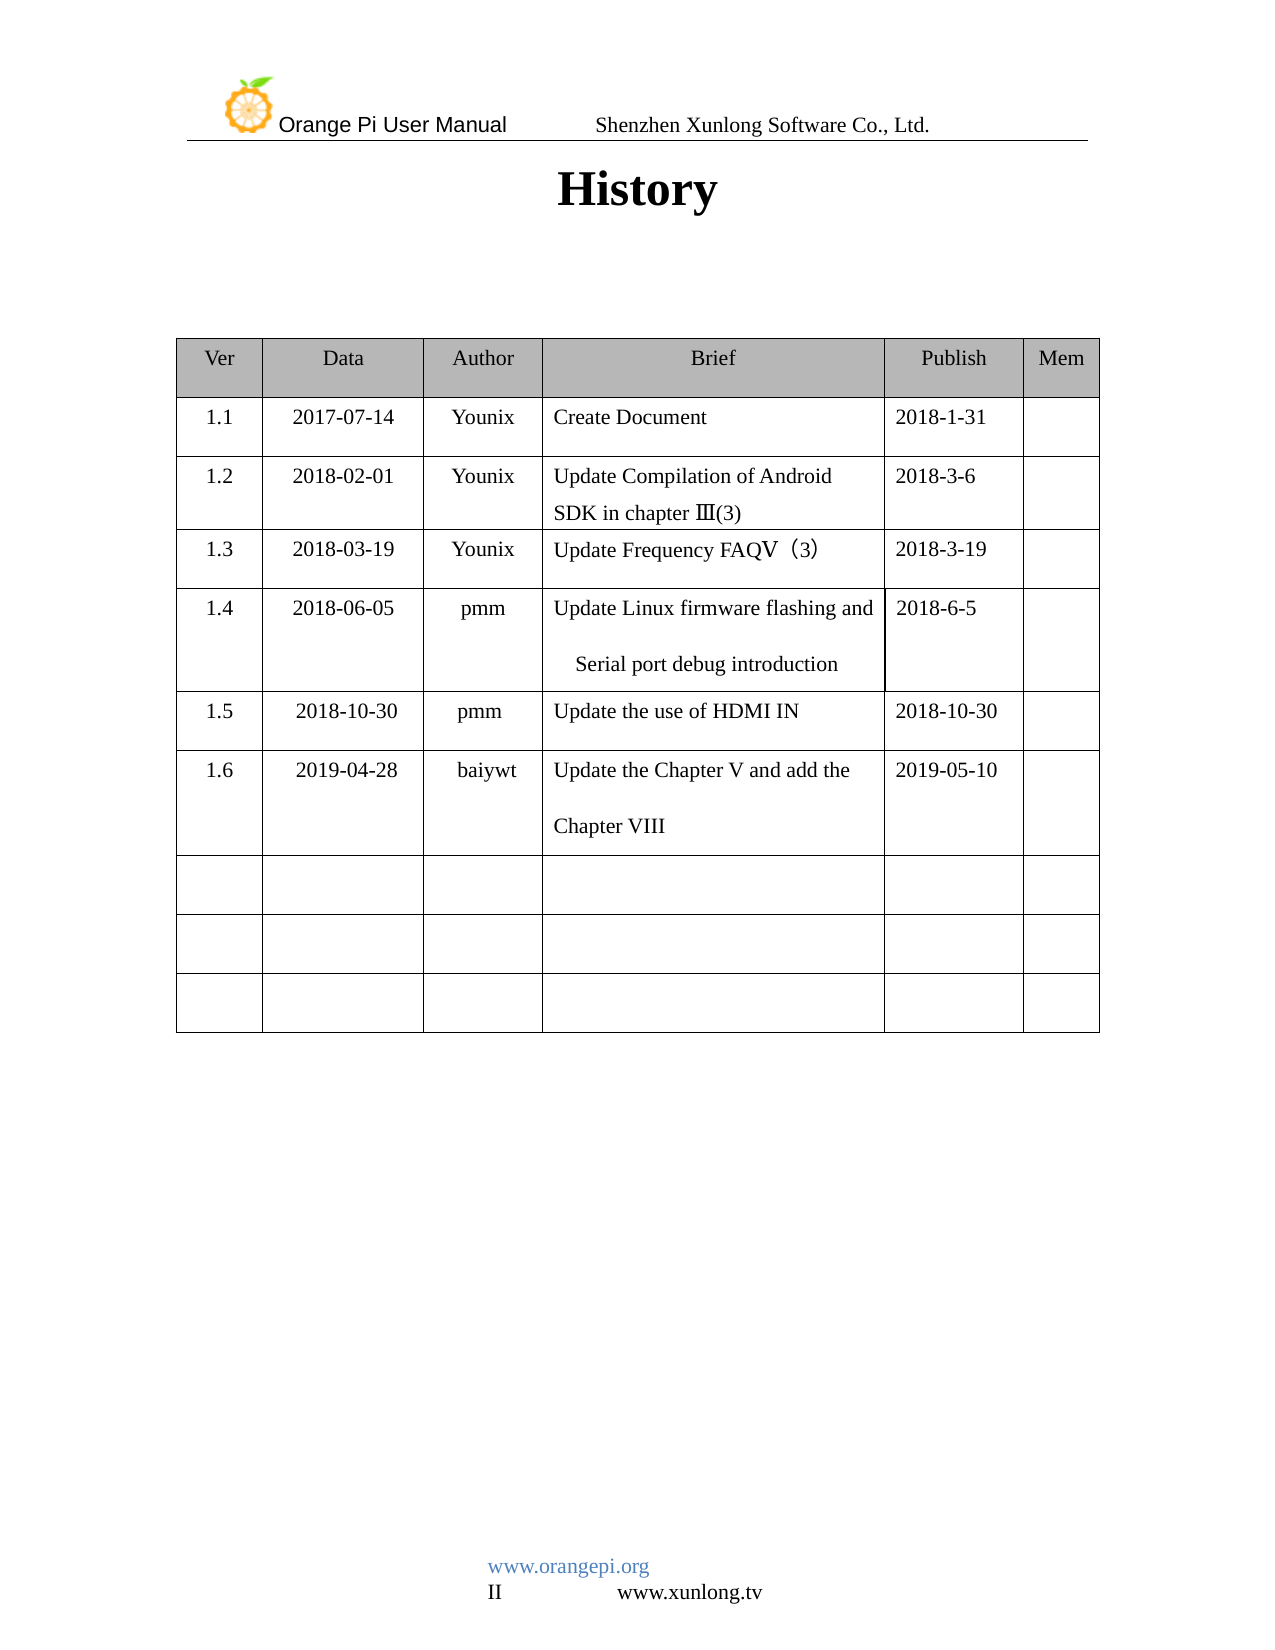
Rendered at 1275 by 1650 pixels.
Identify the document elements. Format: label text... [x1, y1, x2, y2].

table_header Memo [1024, 339, 1099, 397]
table_cell [1024, 974, 1099, 1032]
text History [187, 150, 1088, 225]
table_cell 1.4 [177, 589, 262, 691]
table_cell [177, 915, 262, 973]
table_cell Update the use of HDMI IN [543, 692, 884, 750]
table_cell [177, 856, 262, 914]
table_cell 1.6 [177, 751, 262, 855]
table_cell [424, 856, 542, 914]
table_cell 2018-06-05 [263, 589, 423, 691]
table_cell [263, 974, 423, 1032]
table_cell 2018-1-31 [885, 398, 1023, 456]
table_cell 2018-6-5 [886, 589, 1023, 691]
table_cell 1.1 [177, 398, 262, 456]
table_cell [424, 915, 542, 973]
table_header Author [424, 339, 542, 397]
table_cell [543, 915, 884, 973]
table_cell [1024, 398, 1099, 456]
table_cell 1.5 [177, 692, 262, 750]
table_cell [263, 856, 423, 914]
table_cell [885, 915, 1023, 973]
table_cell 1.3 [177, 530, 262, 587]
table_cell [885, 974, 1023, 1032]
table_cell [177, 974, 262, 1032]
table_cell Update Compilation of Android SDK in chapter Ⅲ(3) [543, 457, 884, 528]
table_cell [1024, 589, 1099, 691]
table_cell [263, 915, 423, 973]
table_cell 2017-07-14 [263, 398, 423, 456]
table_cell Younix [424, 530, 542, 587]
table_cell 2018-02-01 [263, 457, 423, 528]
table_header Data [263, 339, 423, 397]
table_cell 1.2 [177, 457, 262, 528]
table_cell 2018-03-19 [263, 530, 423, 587]
table_cell 2019-04-28 [263, 751, 423, 855]
table_cell Update Linux firmware flashing and Serial port debug introduction [543, 589, 884, 691]
table_cell [543, 856, 884, 914]
table_cell baiywt [424, 751, 542, 855]
table_header Publish [885, 339, 1023, 397]
table_cell [885, 856, 1023, 914]
table_cell 2019-05-10 [885, 751, 1023, 855]
table_cell [424, 974, 542, 1032]
table_cell Create Document [543, 398, 884, 456]
table_cell 2018-10-30 [263, 692, 423, 750]
table_cell [1024, 530, 1099, 587]
table_cell Update the Chapter V and add the Chapter VIII [543, 751, 884, 855]
table_cell [1024, 692, 1099, 750]
table_cell 2018-3-6 [885, 457, 1023, 528]
table_cell 2018-3-19 [885, 530, 1023, 587]
picture [224, 75, 279, 133]
table_cell pmm [424, 589, 542, 691]
table_cell Younix [424, 457, 542, 528]
table_cell [1024, 457, 1099, 528]
table_cell Younix [424, 398, 542, 456]
table_cell [543, 974, 884, 1032]
table_cell Update Frequency FAQⅤ（3） [543, 530, 884, 587]
table_cell [1024, 751, 1099, 855]
table_cell [1024, 856, 1099, 914]
table_header Brief [543, 339, 884, 397]
table_cell 2018-10-30 [885, 692, 1023, 750]
table_cell pmm [424, 692, 542, 750]
table_cell [1024, 915, 1099, 973]
table_header Ver [177, 339, 262, 397]
